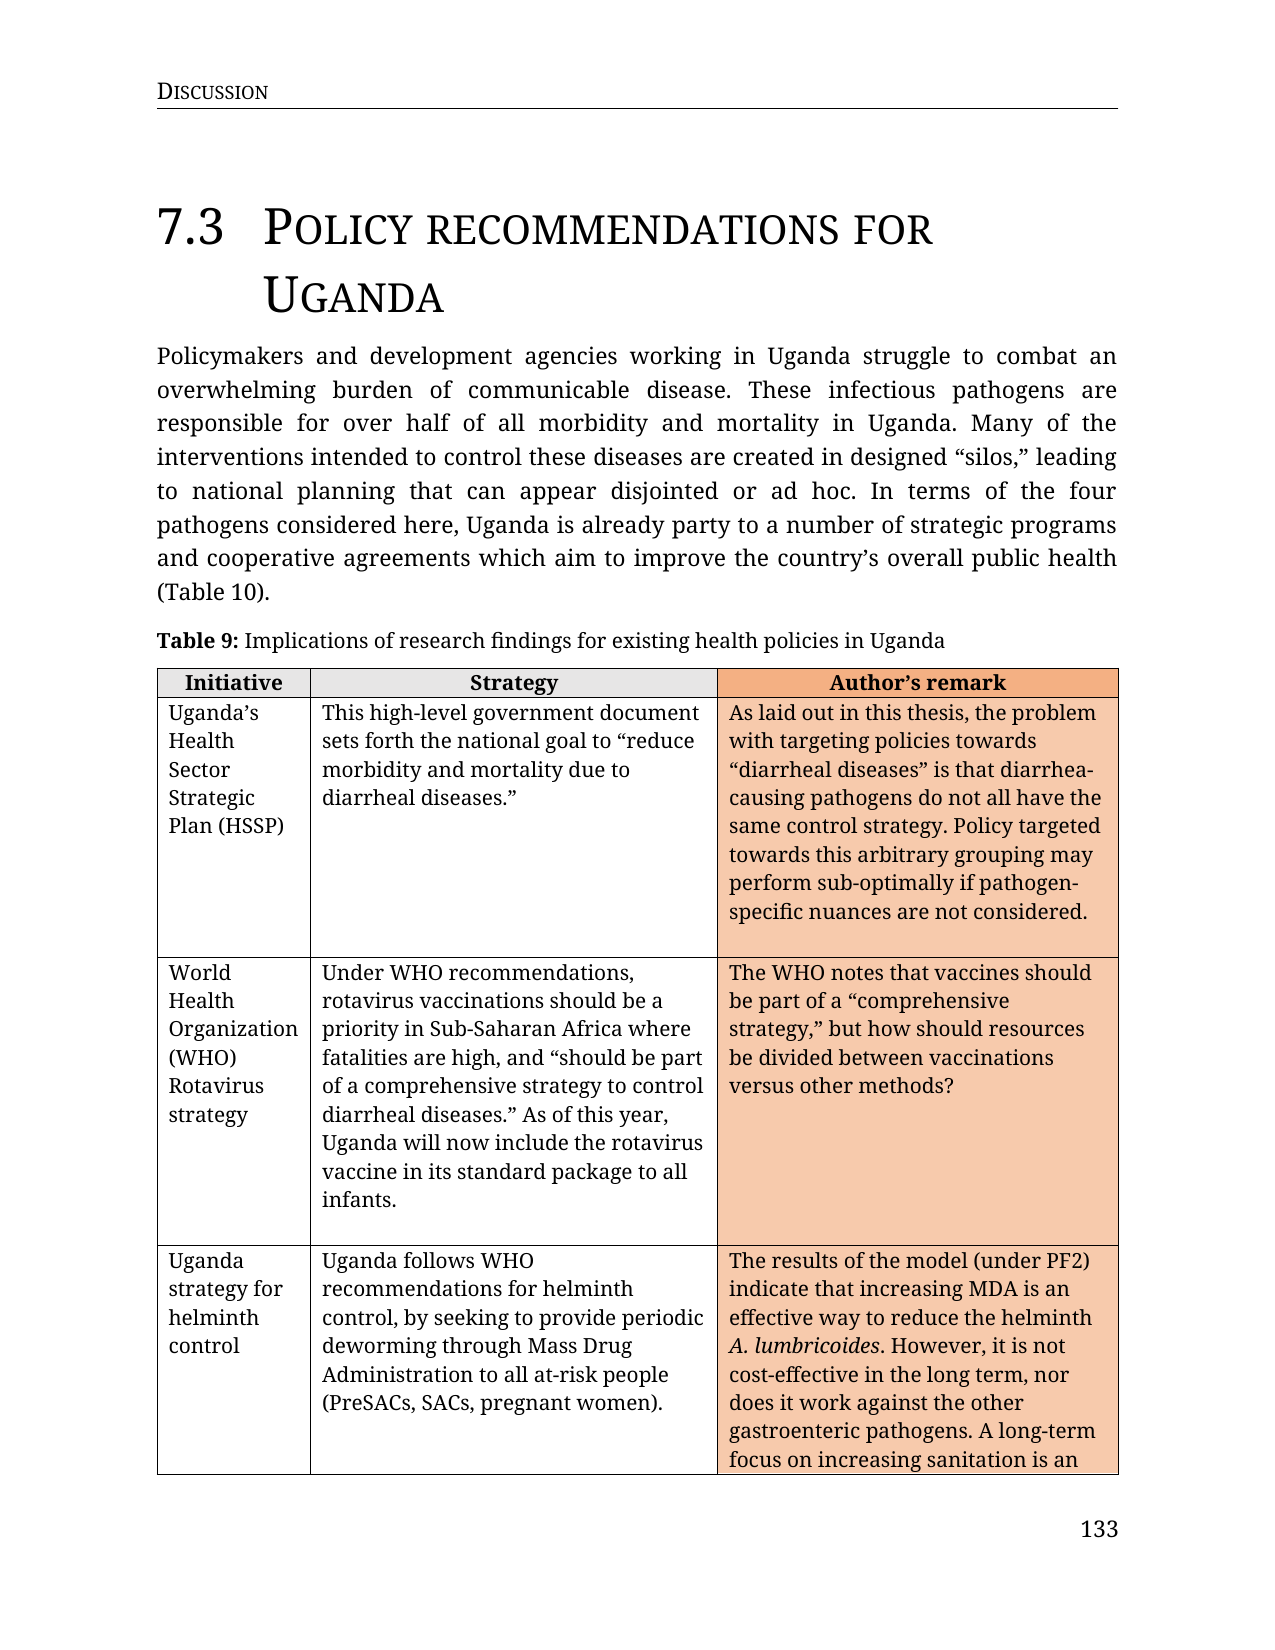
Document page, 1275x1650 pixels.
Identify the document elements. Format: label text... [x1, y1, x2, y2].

table_cell This high-level government document sets forth the national goal to “reduce morbidity and mortality due to diarrheal diseases.” [311, 698, 717, 957]
table_cell World Health Organization (WHO) Rotavirus strategy [158, 958, 310, 1245]
table_header Strategy [311, 669, 717, 697]
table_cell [311, 1246, 717, 1473]
table_cell The WHO notes that vaccines should be part of a “comprehensive strategy,” but how should resources be divided between vaccinations versus other methods? [718, 958, 1118, 1245]
table_cell Under WHO recommendations, rotavirus vaccinations should be a priority in Sub-Saharan Africa where fatalities are high, and “should be part of a comprehensive strategy to control diarrheal diseases.” As of this year, Uganda will now include the rotavirus vaccine in its standard package to all infants. [311, 958, 717, 1245]
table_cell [158, 1246, 310, 1473]
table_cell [718, 1246, 1118, 1473]
table_header Author’s remark [718, 669, 1118, 697]
table_cell As laid out in this thesis, the problem with targeting policies towards “diarrheal diseases” is that diarrhea-causing pathogens do not all have the same control strategy. Policy targeted towards this arbitrary grouping may perform sub-optimally if pathogen-specific nuances are not considered. [718, 698, 1118, 957]
subtitle Policy recommendations for Uganda [157, 191, 1118, 327]
text Policymakers and development agencies working in Uganda struggle to combat an overwhelming burden of communicable disease. These infectious pathogens are responsible for over half of all morbidity and mortality in Uganda. Many of the interventions intended to control these diseases are created in designed “silos,” leading to national planning that can appear disjointed or ad hoc. In terms of the four pathogens considered here, Uganda is already party to a number of strategic programs and cooperative agreements which aim to improve the country’s overall public health (Table 10). [157, 340, 1118, 607]
table_header Initiative [158, 669, 310, 697]
table_cell Uganda’s Health Sector Strategic Plan (HSSP) [158, 698, 310, 957]
